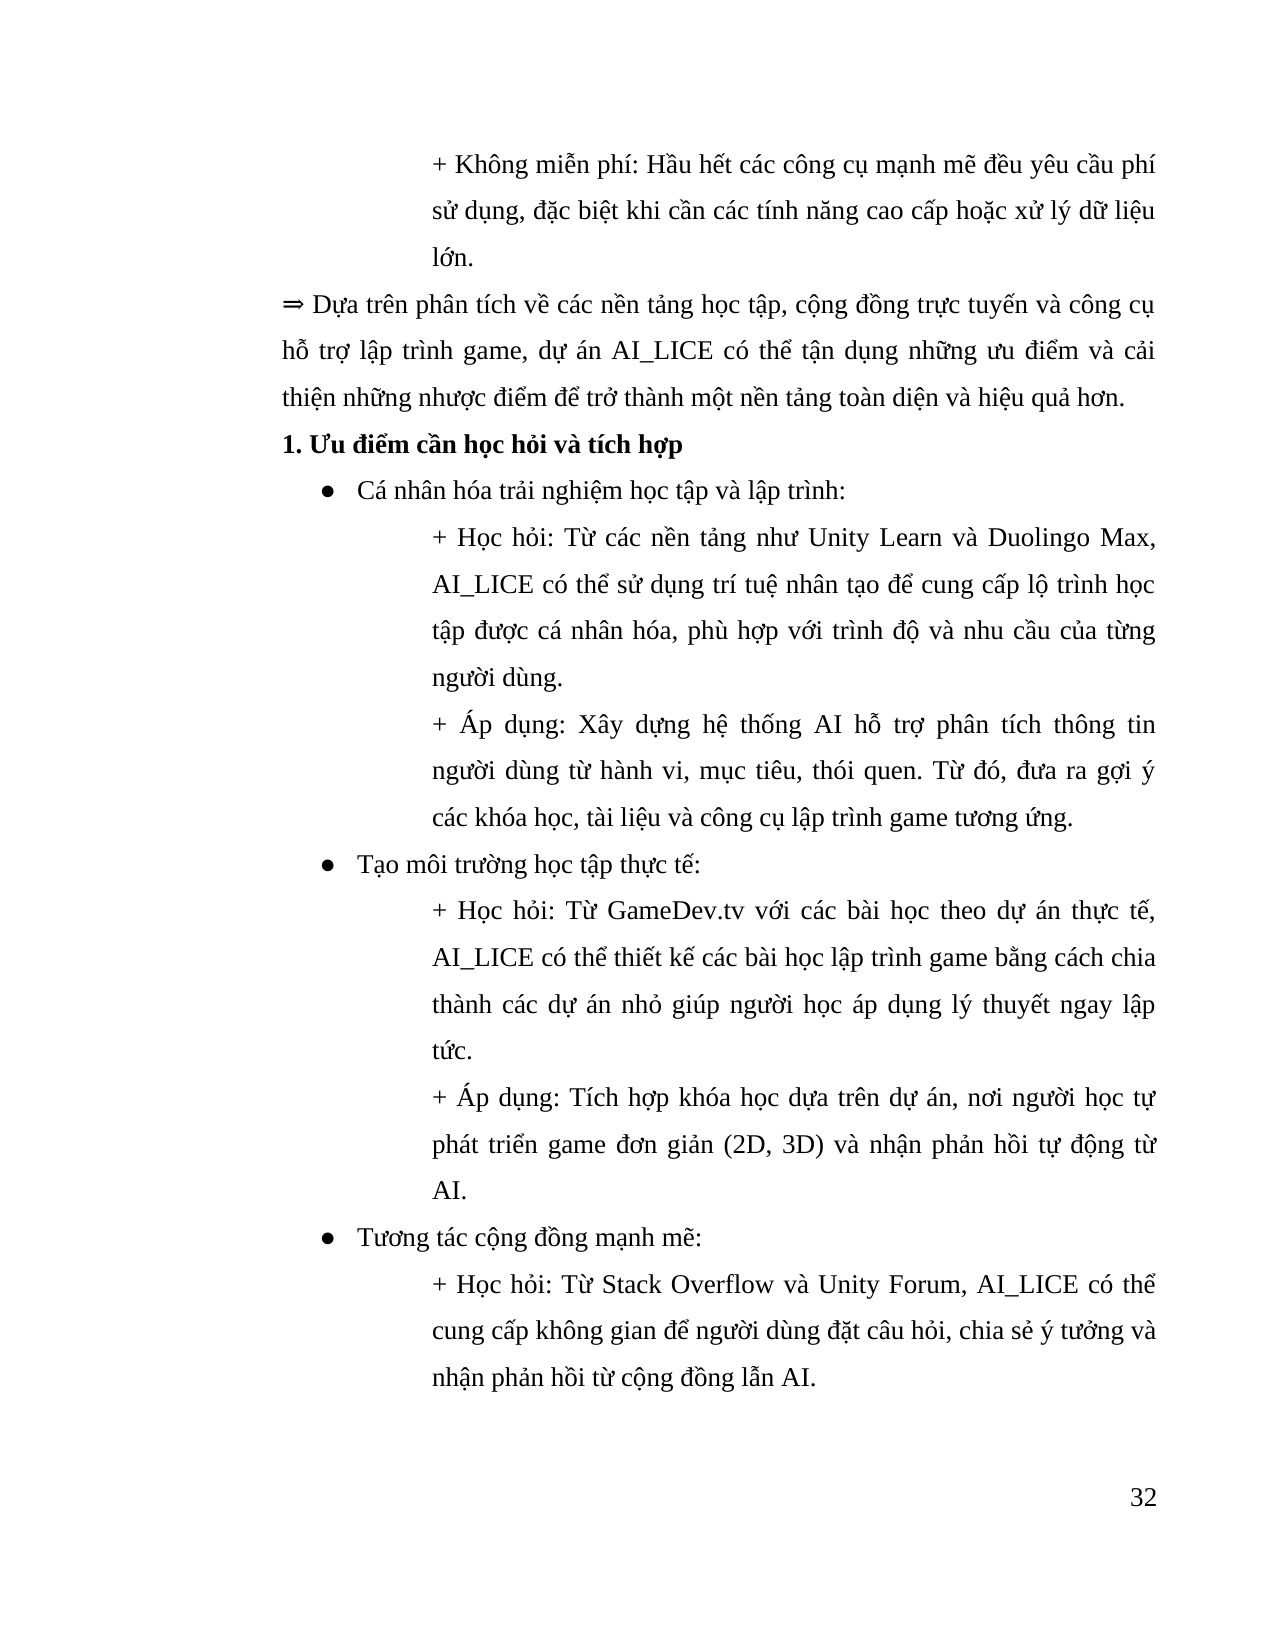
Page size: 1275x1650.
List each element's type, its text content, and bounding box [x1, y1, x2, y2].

text + Áp dụng: Tích hợp khóa học dựa trên dự án, nơi người học tự phát triển game đơn giản (2D, 3D) và nhận phản hồi tự động từ AI. [432, 1081, 1157, 1206]
text + Áp dụng: Xây dựng hệ thống AI hỗ trợ phân tích thông tin người dùng từ hành vi, mục tiêu, thói quen. Từ đó, đưa ra gợi ý các khóa học, tài liệu và công cụ lập trình game tương ứng. [432, 708, 1157, 832]
text ⇒ Dựa trên phân tích về các nền tảng học tập, cộng đồng trực tuyến và công cụ hỗ trợ lập trình game, dự án AI_LICE có thể tận dụng những ưu điểm và cải thiện những nhược điểm để trở thành một nền tảng toàn diện và hiệu quả hơn. [282, 288, 1157, 412]
text + Không miễn phí: Hầu hết các công cụ mạnh mẽ đều yêu cầu phí sử dụng, đặc biệt khi cần các tính năng cao cấp hoặc xử lý dữ liệu lớn. [432, 148, 1157, 272]
list Tương tác cộng đồng mạnh mẽ: [319, 1221, 1157, 1252]
list Cá nhân hóa trải nghiệm học tập và lập trình: [319, 474, 1157, 506]
text 1. Ưu điểm cần học hỏi và tích hợp [207, 428, 1157, 459]
text + Học hỏi: Từ GameDev.tv với các bài học theo dự án thực tế, AI_LICE có thể thiết kế các bài học lập trình game bằng cách chia thành các dự án nhỏ giúp người học áp dụng lý thuyết ngay lập tức. [432, 894, 1157, 1066]
list Tạo môi trường học tập thực tế: [319, 848, 1157, 879]
text + Học hỏi: Từ Stack Overflow và Unity Forum, AI_LICE có thể cung cấp không gian để người dùng đặt câu hỏi, chia sẻ ý tưởng và nhận phản hồi từ cộng đồng lẫn AI. [432, 1268, 1157, 1392]
text + Học hỏi: Từ các nền tảng như Unity Learn và Duolingo Max, AI_LICE có thể sử dụng trí tuệ nhân tạo để cung cấp lộ trình học tập được cá nhân hóa, phù hợp với trình độ và nhu cầu của từng người dùng. [432, 521, 1157, 692]
